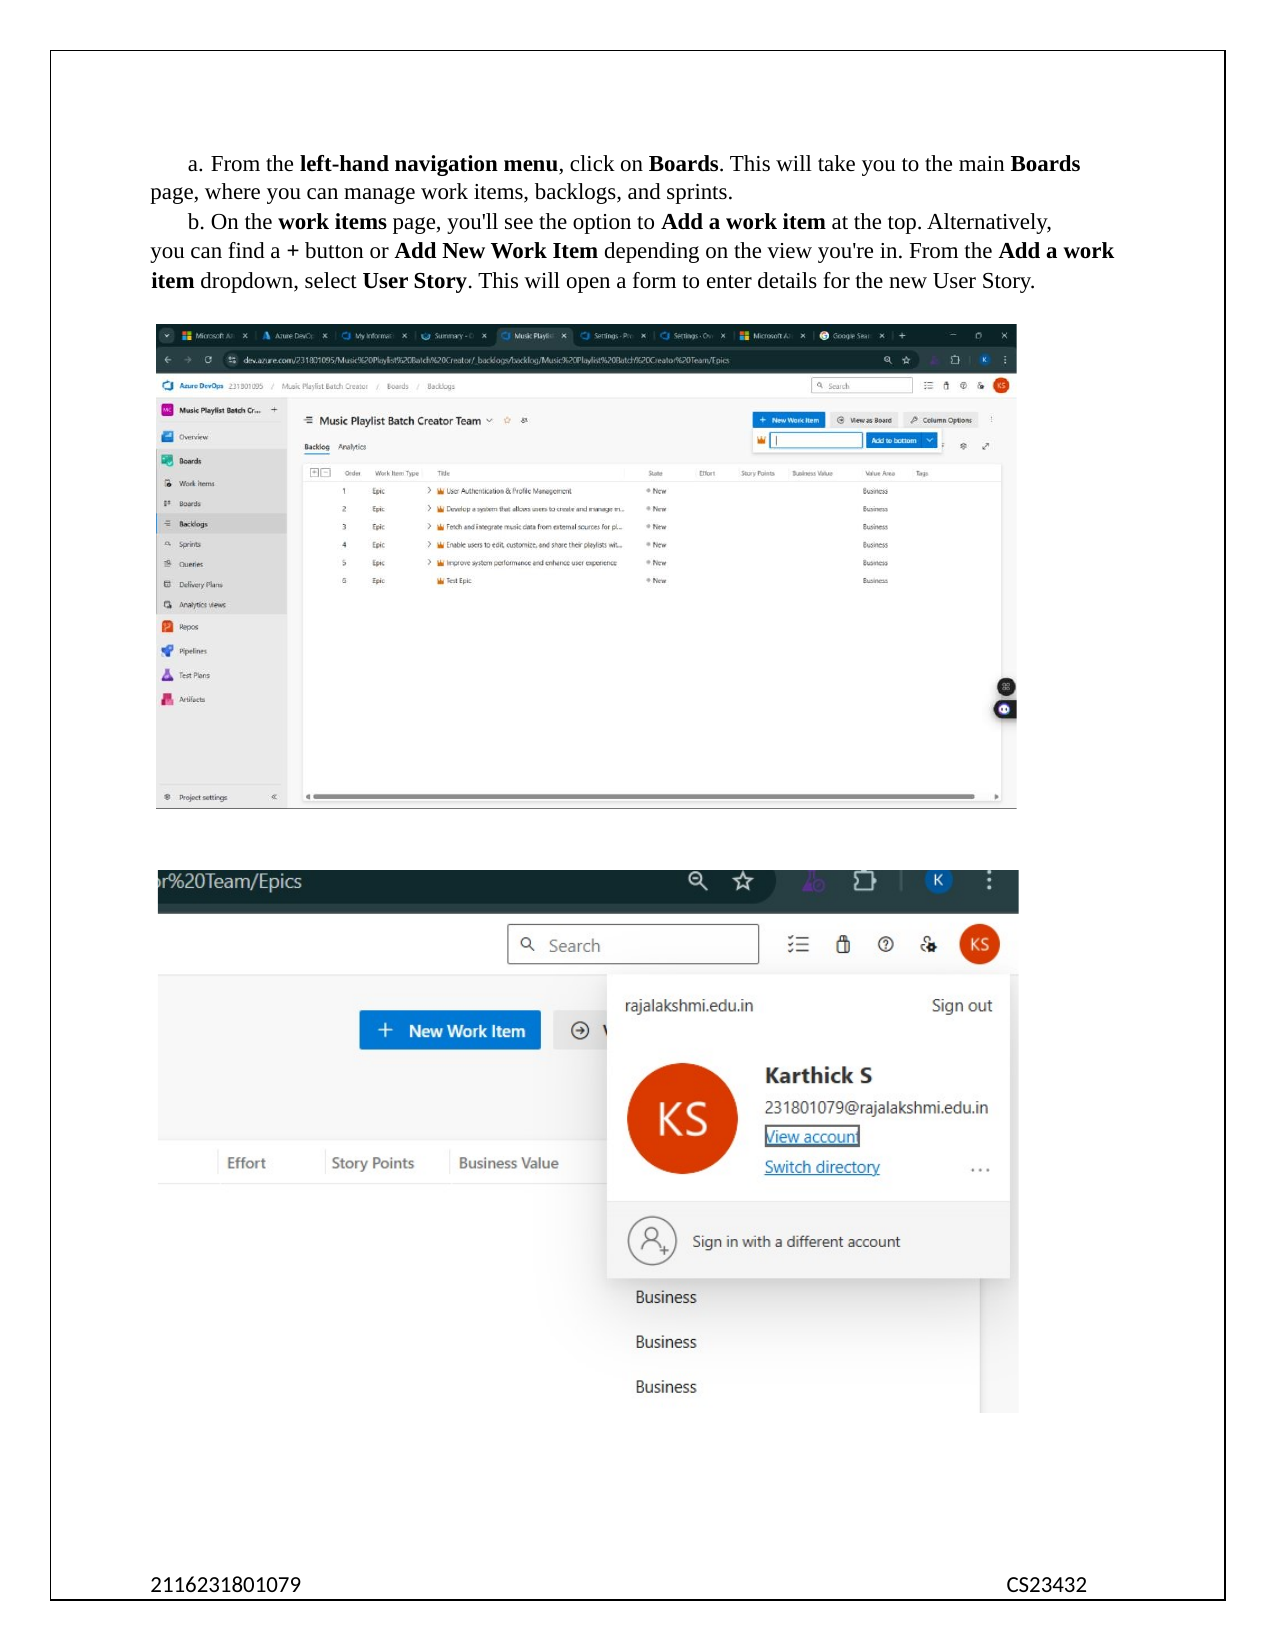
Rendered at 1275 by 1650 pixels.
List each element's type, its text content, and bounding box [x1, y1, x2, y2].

picture [156, 324, 1017, 809]
text you can find a + button or Add New Work Item depending on the view you're in. From the Add a work item dropdown, select User Story. This will open a form to enter details for the new User Story. [150, 237, 1128, 293]
text page, where you can manage work items, backlogs, and sprints. [150, 178, 1128, 205]
picture [157, 870, 1019, 1413]
list On the work items page, you'll see the option to Add a work item at the top. Alternatively, [188, 208, 1123, 234]
list From the left-hand navigation menu, click on Boards. This will take you to the main Boards [188, 150, 1123, 176]
